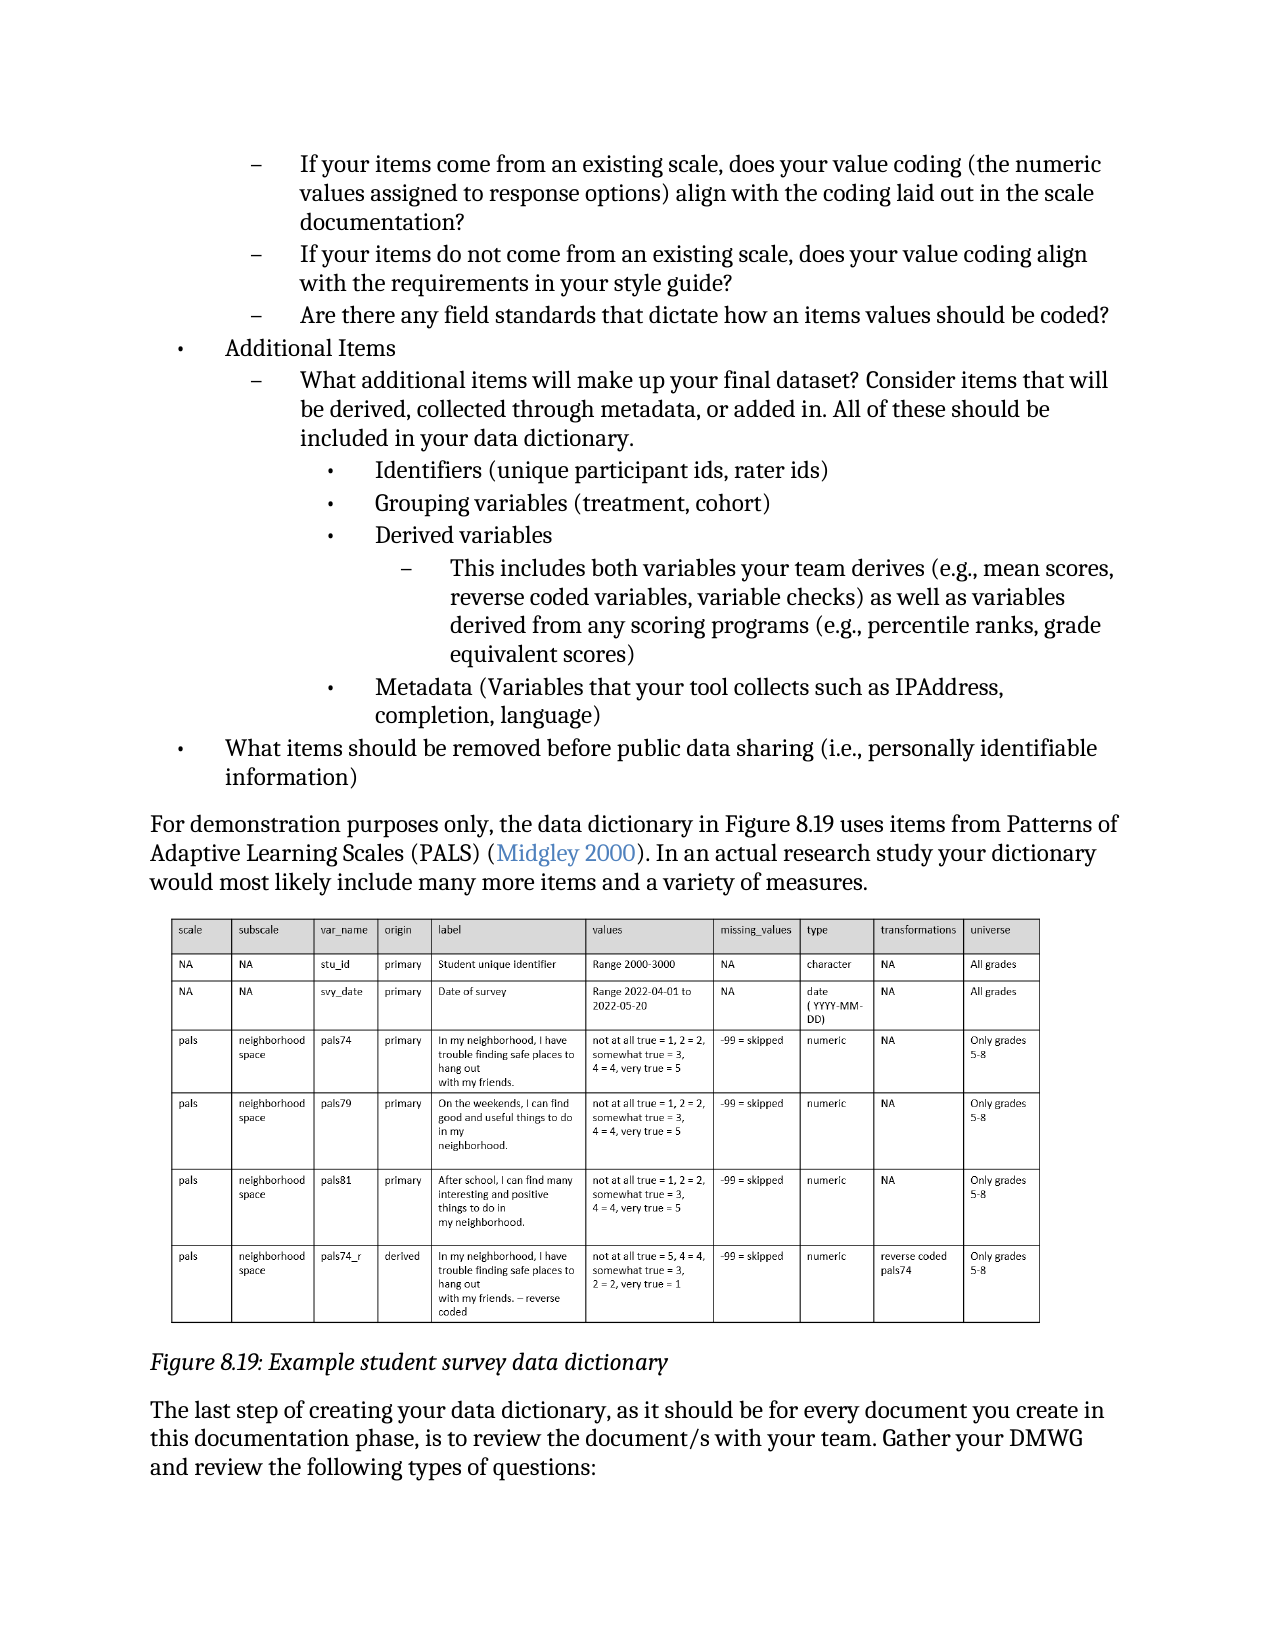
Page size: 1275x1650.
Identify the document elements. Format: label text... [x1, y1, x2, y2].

picture [168, 915, 1044, 1328]
list Identifiers (unique participant ids, rater ids) [325, 456, 1125, 485]
list Are there any field standards that dictate how an items values should be coded? [250, 301, 1125, 330]
list Derived variables [325, 521, 1125, 550]
text For demonstration purposes only, the data dictionary in Figure 8.19 uses items from Patterns of Adaptive Learning Scales (PALS) (Midgley 2000). In an actual research study your dictionary would most likely include many more items and a variety of measures. [150, 810, 1125, 896]
list Metadata (Variables that your tool collects such as IPAddress, completion, language) [325, 672, 1125, 730]
list If your items come from an existing scale, does your value coding (the numeric values assigned to response options) align with the coding laid out in the scale documentation? [250, 150, 1125, 236]
list Grouping variables (treatment, cohort) [325, 489, 1125, 517]
text Figure 8.19: Example student survey data dictionary [150, 1348, 1125, 1377]
text The last step of creating your data dictionary, as it should be for every document you create in this documentation phase, is to review the document/s with your team. Gather your DMWG and review the following types of questions: [150, 1396, 1125, 1482]
list What items should be removed before public data sharing (i.e., personally identifiable information) [175, 734, 1125, 791]
list What additional items will make up your final dataset? Consider items that will be derived, collected through metadata, or added in. All of these should be included in your data dictionary. [250, 366, 1125, 452]
list This includes both variables your team derives (e.g., mean scores, reverse coded variables, variable checks) as well as variables derived from any scoring programs (e.g., percentile ranks, grade equivalent scores) [400, 554, 1125, 669]
list If your items do not come from an existing scale, does your value coding align with the requirements in your style guide? [250, 240, 1125, 297]
list Additional Items [175, 334, 1125, 362]
